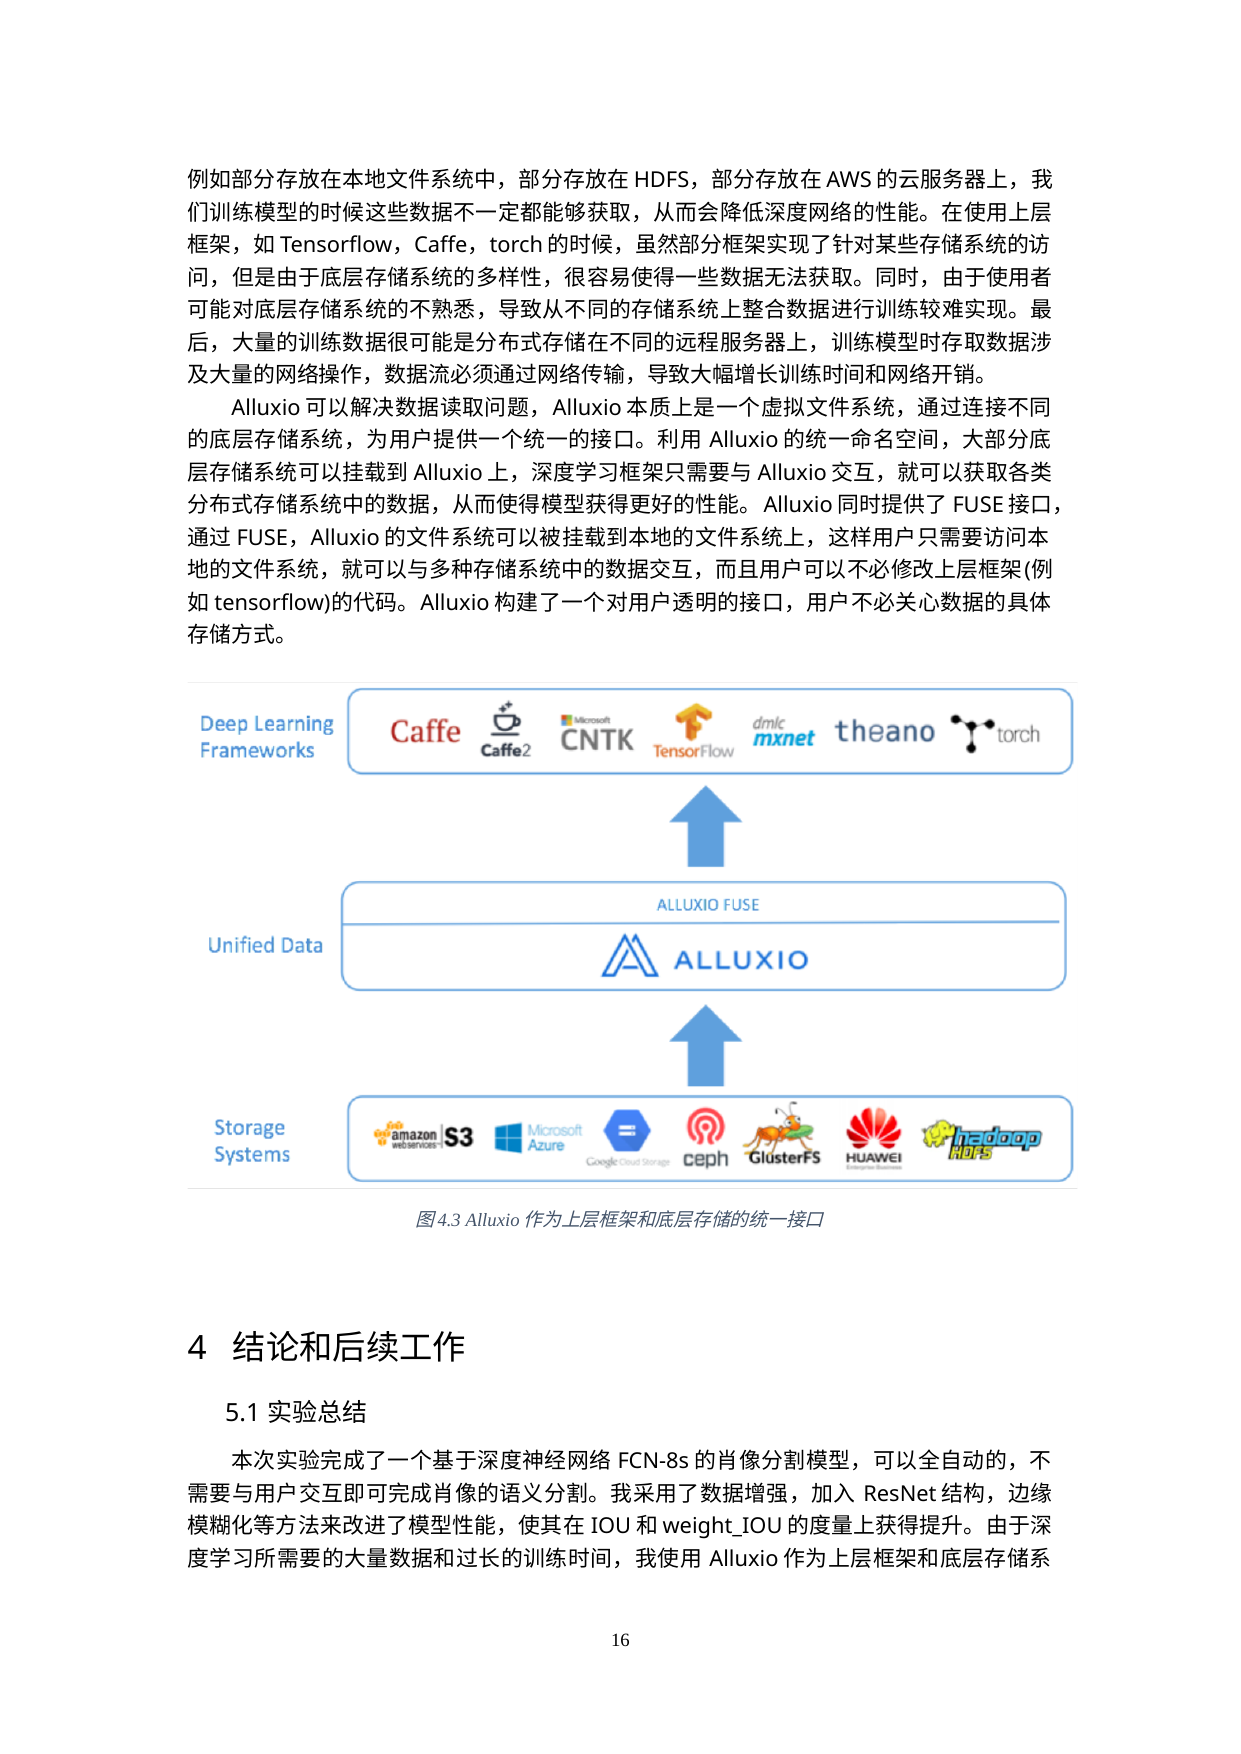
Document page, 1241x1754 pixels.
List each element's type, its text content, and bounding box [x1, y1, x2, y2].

subtitle 结论和后续工作 [187, 1313, 1053, 1378]
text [187, 1443, 1053, 1573]
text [187, 162, 1053, 389]
text 5.1 实验总结 [225, 1378, 1053, 1443]
text 图4.3 Alluxio作为上层框架和底层存储的统一接口 [187, 1202, 1053, 1234]
text Alluxio可以解决数据读取问题，Alluxio本质上是一个虚拟文件系统，通过连接不同的底层存储系统，为用户提供一个统一的接口。利用Alluxio的统一命名空间，大部分底层存储系统可以挂载到Alluxio上，深度学习框架只需要与Alluxio交互，就可以获取各类分布式存储系统中的数据，从而使得模型获得更好的性能。Alluxio同时提供了FUSE接口，通过FUSE，Alluxio的文件系统可以被挂载到本地的文件系统上，这样用户只需要访问本地的文件系统，就可以与多种存储系统中的数据交互，而且用户可以不必修改上层框架(例如tensorflow)的代码。Alluxio构建了一个对用户透明的接口，用户不必关心数据的具体存储方式。 [187, 389, 1053, 649]
picture [187, 682, 1078, 1189]
